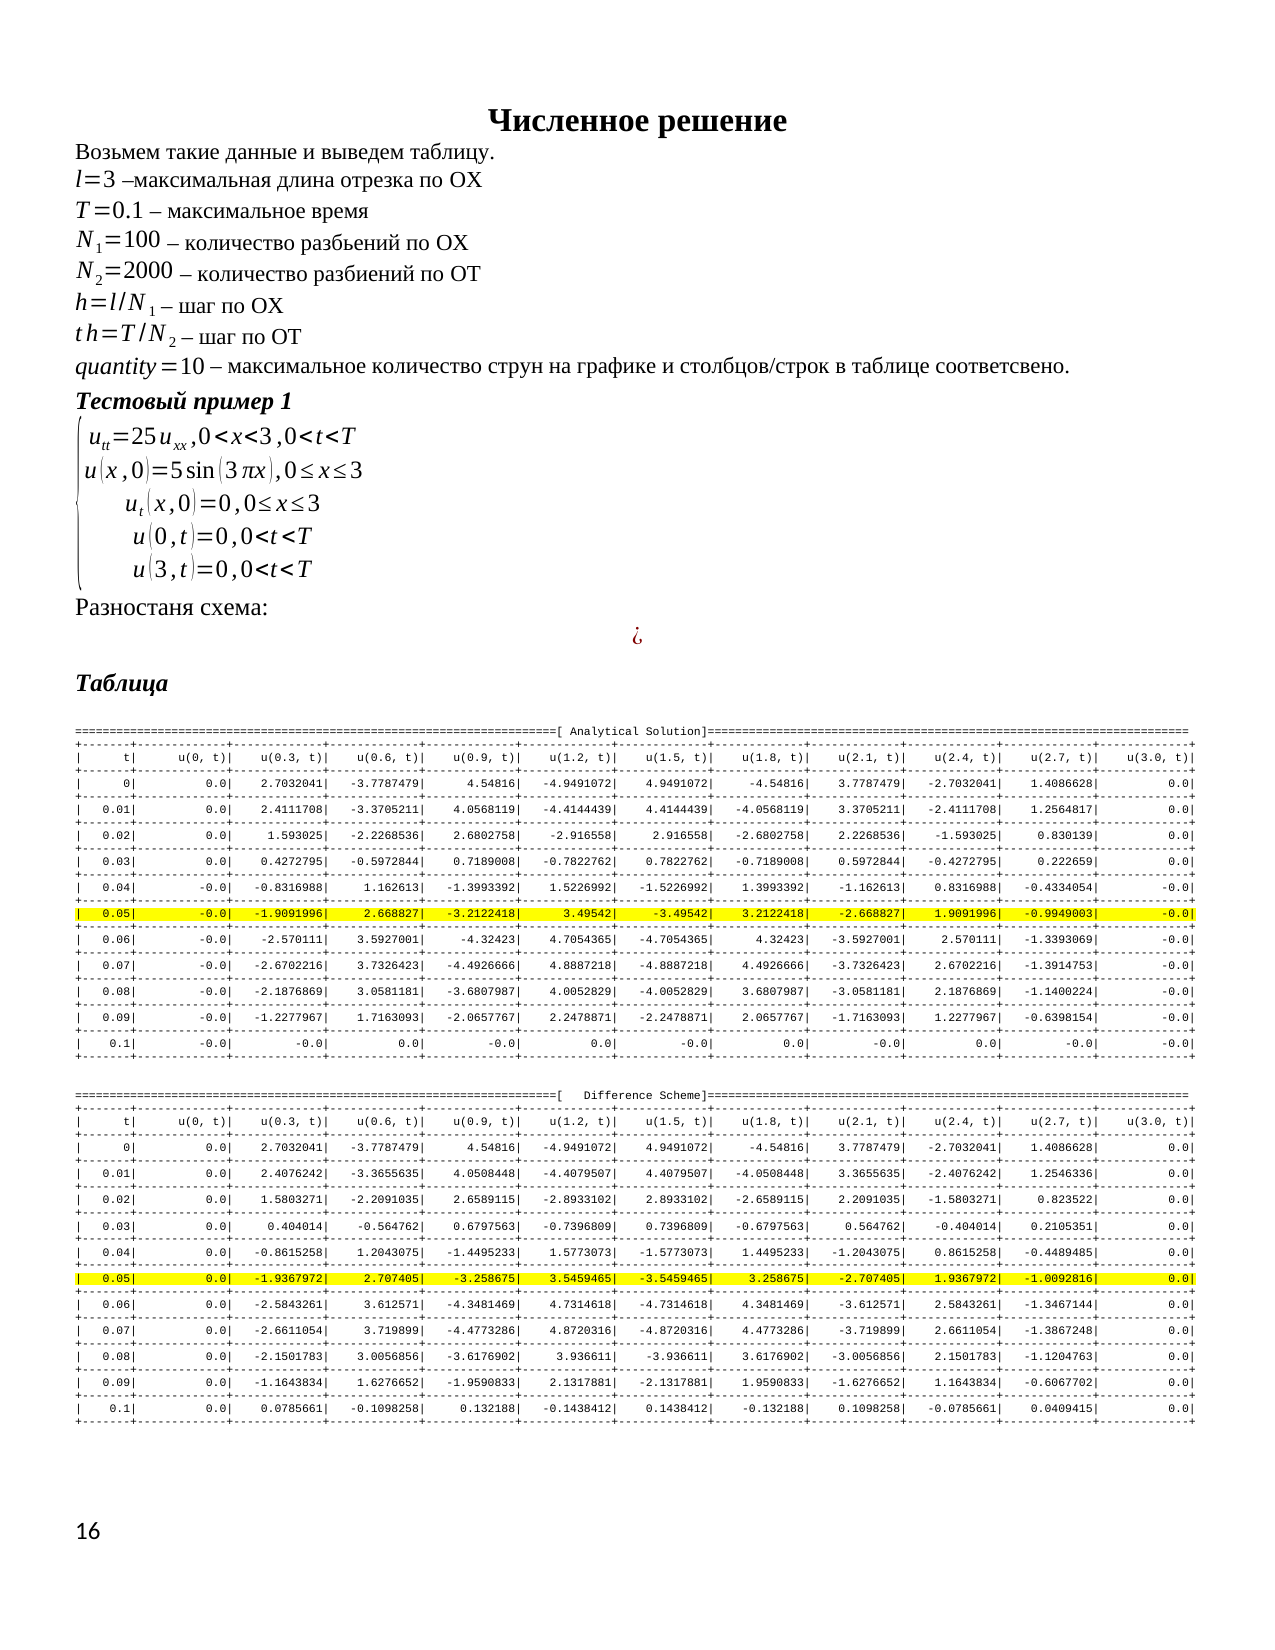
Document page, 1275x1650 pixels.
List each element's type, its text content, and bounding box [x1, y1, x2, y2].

text | 0.08| -0.0| -2.1876869| 3.0581181| -3.6807987| 4.0052829| -4.0052829| 3.6807987| -3.0581181| 2.1876869| -1.1400224| -0.0| [75, 986, 1200, 999]
text +-------+-------------+-------------+-------------+-------------+-------------+-------------+-------------+-------------+-------------+-------------+-------------+ [75, 1181, 1200, 1194]
text – шаг по OX [75, 288, 1200, 320]
text +-------+-------------+-------------+-------------+-------------+-------------+-------------+-------------+-------------+-------------+-------------+-------------+ [75, 999, 1200, 1012]
text Возьмем такие данные и выведем таблицу. [75, 138, 1200, 165]
text | 0.03| 0.0| 0.4272795| -0.5972844| 0.7189008| -0.7822762| 0.7822762| -0.7189008| 0.5972844| -0.4272795| 0.222659| 0.0| [75, 856, 1200, 869]
text | 0.04| -0.0| -0.8316988| 1.162613| -1.3993392| 1.5226992| -1.5226992| 1.3993392| -1.162613| 0.8316988| -0.4334054| -0.0| [75, 882, 1200, 895]
text +-------+-------------+-------------+-------------+-------------+-------------+-------------+-------------+-------------+-------------+-------------+-------------+ [75, 1416, 1200, 1429]
text | 0.03| 0.0| 0.404014| -0.564762| 0.6797563| -0.7396809| 0.7396809| -0.6797563| 0.564762| -0.404014| 0.2105351| 0.0| [75, 1220, 1200, 1233]
text – количество разбьений по OX [75, 226, 1200, 257]
text +-------+-------------+-------------+-------------+-------------+-------------+-------------+-------------+-------------+-------------+-------------+-------------+ [75, 1155, 1200, 1168]
text ======================================================================[ Difference Scheme]====================================================================== [75, 1090, 1200, 1103]
subtitle Тестовый пример 1 [75, 386, 1200, 414]
text | 0.06| 0.0| -2.5843261| 3.612571| -4.3481469| 4.7314618| -4.7314618| 4.3481469| -3.612571| 2.5843261| -1.3467144| 0.0| [75, 1298, 1200, 1311]
text | 0.02| 0.0| 1.593025| -2.2268536| 2.6802758| -2.916558| 2.916558| -2.6802758| 2.2268536| -1.593025| 0.830139| 0.0| [75, 830, 1200, 843]
text +-------+-------------+-------------+-------------+-------------+-------------+-------------+-------------+-------------+-------------+-------------+-------------+ [75, 1389, 1200, 1403]
text | 0.05| 0.0| -1.9367972| 2.707405| -3.258675| 3.5459465| -3.5459465| 3.258675| -2.707405| 1.9367972| -1.0092816| 0.0| [75, 1272, 1200, 1285]
text –максимальная длина отрезка по OX [75, 165, 1200, 195]
text – количество разбиений по OT [75, 257, 1200, 288]
text +-------+-------------+-------------+-------------+-------------+-------------+-------------+-------------+-------------+-------------+-------------+-------------+ [75, 1103, 1200, 1116]
text +-------+-------------+-------------+-------------+-------------+-------------+-------------+-------------+-------------+-------------+-------------+-------------+ [75, 1363, 1200, 1377]
text +-------+-------------+-------------+-------------+-------------+-------------+-------------+-------------+-------------+-------------+-------------+-------------+ [75, 1285, 1200, 1298]
text +-------+-------------+-------------+-------------+-------------+-------------+-------------+-------------+-------------+-------------+-------------+-------------+ [75, 921, 1200, 934]
text +-------+-------------+-------------+-------------+-------------+-------------+-------------+-------------+-------------+-------------+-------------+-------------+ [75, 869, 1200, 882]
text – максимальное количество струн на графике и столбцов/строк в таблице соответсвено. [75, 351, 1200, 382]
subtitle Численное решение [75, 100, 1200, 138]
text +-------+-------------+-------------+-------------+-------------+-------------+-------------+-------------+-------------+-------------+-------------+-------------+ [75, 843, 1200, 856]
text +-------+-------------+-------------+-------------+-------------+-------------+-------------+-------------+-------------+-------------+-------------+-------------+ [75, 973, 1200, 986]
text +-------+-------------+-------------+-------------+-------------+-------------+-------------+-------------+-------------+-------------+-------------+-------------+ [75, 817, 1200, 830]
text +-------+-------------+-------------+-------------+-------------+-------------+-------------+-------------+-------------+-------------+-------------+-------------+ [75, 1051, 1200, 1064]
text | 0.07| 0.0| -2.6611054| 3.719899| -4.4773286| 4.8720316| -4.8720316| 4.4773286| -3.719899| 2.6611054| -1.3867248| 0.0| [75, 1324, 1200, 1337]
text | 0.1| 0.0| 0.0785661| -0.1098258| 0.132188| -0.1438412| 0.1438412| -0.132188| 0.1098258| -0.0785661| 0.0409415| 0.0| [75, 1403, 1200, 1416]
text +-------+-------------+-------------+-------------+-------------+-------------+-------------+-------------+-------------+-------------+-------------+-------------+ [75, 1129, 1200, 1142]
text | 0.07| -0.0| -2.6702216| 3.7326423| -4.4926666| 4.8887218| -4.8887218| 4.4926666| -3.7326423| 2.6702216| -1.3914753| -0.0| [75, 960, 1200, 973]
text | 0| 0.0| 2.7032041| -3.7787479| 4.54816| -4.9491072| 4.9491072| -4.54816| 3.7787479| -2.7032041| 1.4086628| 0.0| [75, 1142, 1200, 1155]
text +-------+-------------+-------------+-------------+-------------+-------------+-------------+-------------+-------------+-------------+-------------+-------------+ [75, 791, 1200, 804]
text | 0.09| -0.0| -1.2277967| 1.7163093| -2.0657767| 2.2478871| -2.2478871| 2.0657767| -1.7163093| 1.2277967| -0.6398154| -0.0| [75, 1012, 1200, 1025]
text | 0.04| 0.0| -0.8615258| 1.2043075| -1.4495233| 1.5773073| -1.5773073| 1.4495233| -1.2043075| 0.8615258| -0.4489485| 0.0| [75, 1246, 1200, 1259]
text +-------+-------------+-------------+-------------+-------------+-------------+-------------+-------------+-------------+-------------+-------------+-------------+ [75, 1207, 1200, 1220]
text +-------+-------------+-------------+-------------+-------------+-------------+-------------+-------------+-------------+-------------+-------------+-------------+ [75, 764, 1200, 778]
text +-------+-------------+-------------+-------------+-------------+-------------+-------------+-------------+-------------+-------------+-------------+-------------+ [75, 1233, 1200, 1246]
subtitle Таблица [75, 668, 1200, 697]
text – шаг по OT [75, 320, 1200, 351]
text +-------+-------------+-------------+-------------+-------------+-------------+-------------+-------------+-------------+-------------+-------------+-------------+ [75, 1259, 1200, 1272]
text | 0.1| -0.0| -0.0| 0.0| -0.0| 0.0| -0.0| 0.0| -0.0| 0.0| -0.0| -0.0| [75, 1038, 1200, 1051]
text | t| u(0, t)| u(0.3, t)| u(0.6, t)| u(0.9, t)| u(1.2, t)| u(1.5, t)| u(1.8, t)| u(2.1, t)| u(2.4, t)| u(2.7, t)| u(3.0, t)| [75, 1116, 1200, 1129]
text – максимальное время [75, 195, 1200, 226]
text +-------+-------------+-------------+-------------+-------------+-------------+-------------+-------------+-------------+-------------+-------------+-------------+ [75, 1025, 1200, 1038]
text +-------+-------------+-------------+-------------+-------------+-------------+-------------+-------------+-------------+-------------+-------------+-------------+ [75, 947, 1200, 960]
text | 0.01| 0.0| 2.4076242| -3.3655635| 4.0508448| -4.4079507| 4.4079507| -4.0508448| 3.3655635| -2.4076242| 1.2546336| 0.0| [75, 1168, 1200, 1181]
text | 0.02| 0.0| 1.5803271| -2.2091035| 2.6589115| -2.8933102| 2.8933102| -2.6589115| 2.2091035| -1.5803271| 0.823522| 0.0| [75, 1194, 1200, 1207]
text | 0| 0.0| 2.7032041| -3.7787479| 4.54816| -4.9491072| 4.9491072| -4.54816| 3.7787479| -2.7032041| 1.4086628| 0.0| [75, 778, 1200, 791]
text | 0.06| -0.0| -2.570111| 3.5927001| -4.32423| 4.7054365| -4.7054365| 4.32423| -3.5927001| 2.570111| -1.3393069| -0.0| [75, 934, 1200, 947]
text +-------+-------------+-------------+-------------+-------------+-------------+-------------+-------------+-------------+-------------+-------------+-------------+ [75, 738, 1200, 752]
text +-------+-------------+-------------+-------------+-------------+-------------+-------------+-------------+-------------+-------------+-------------+-------------+ [75, 1311, 1200, 1324]
text +-------+-------------+-------------+-------------+-------------+-------------+-------------+-------------+-------------+-------------+-------------+-------------+ [75, 1337, 1200, 1351]
text | 0.01| 0.0| 2.4111708| -3.3705211| 4.0568119| -4.4144439| 4.4144439| -4.0568119| 3.3705211| -2.4111708| 1.2564817| 0.0| [75, 804, 1200, 817]
text +-------+-------------+-------------+-------------+-------------+-------------+-------------+-------------+-------------+-------------+-------------+-------------+ [75, 895, 1200, 908]
text Разностаня схема: [75, 592, 1200, 620]
